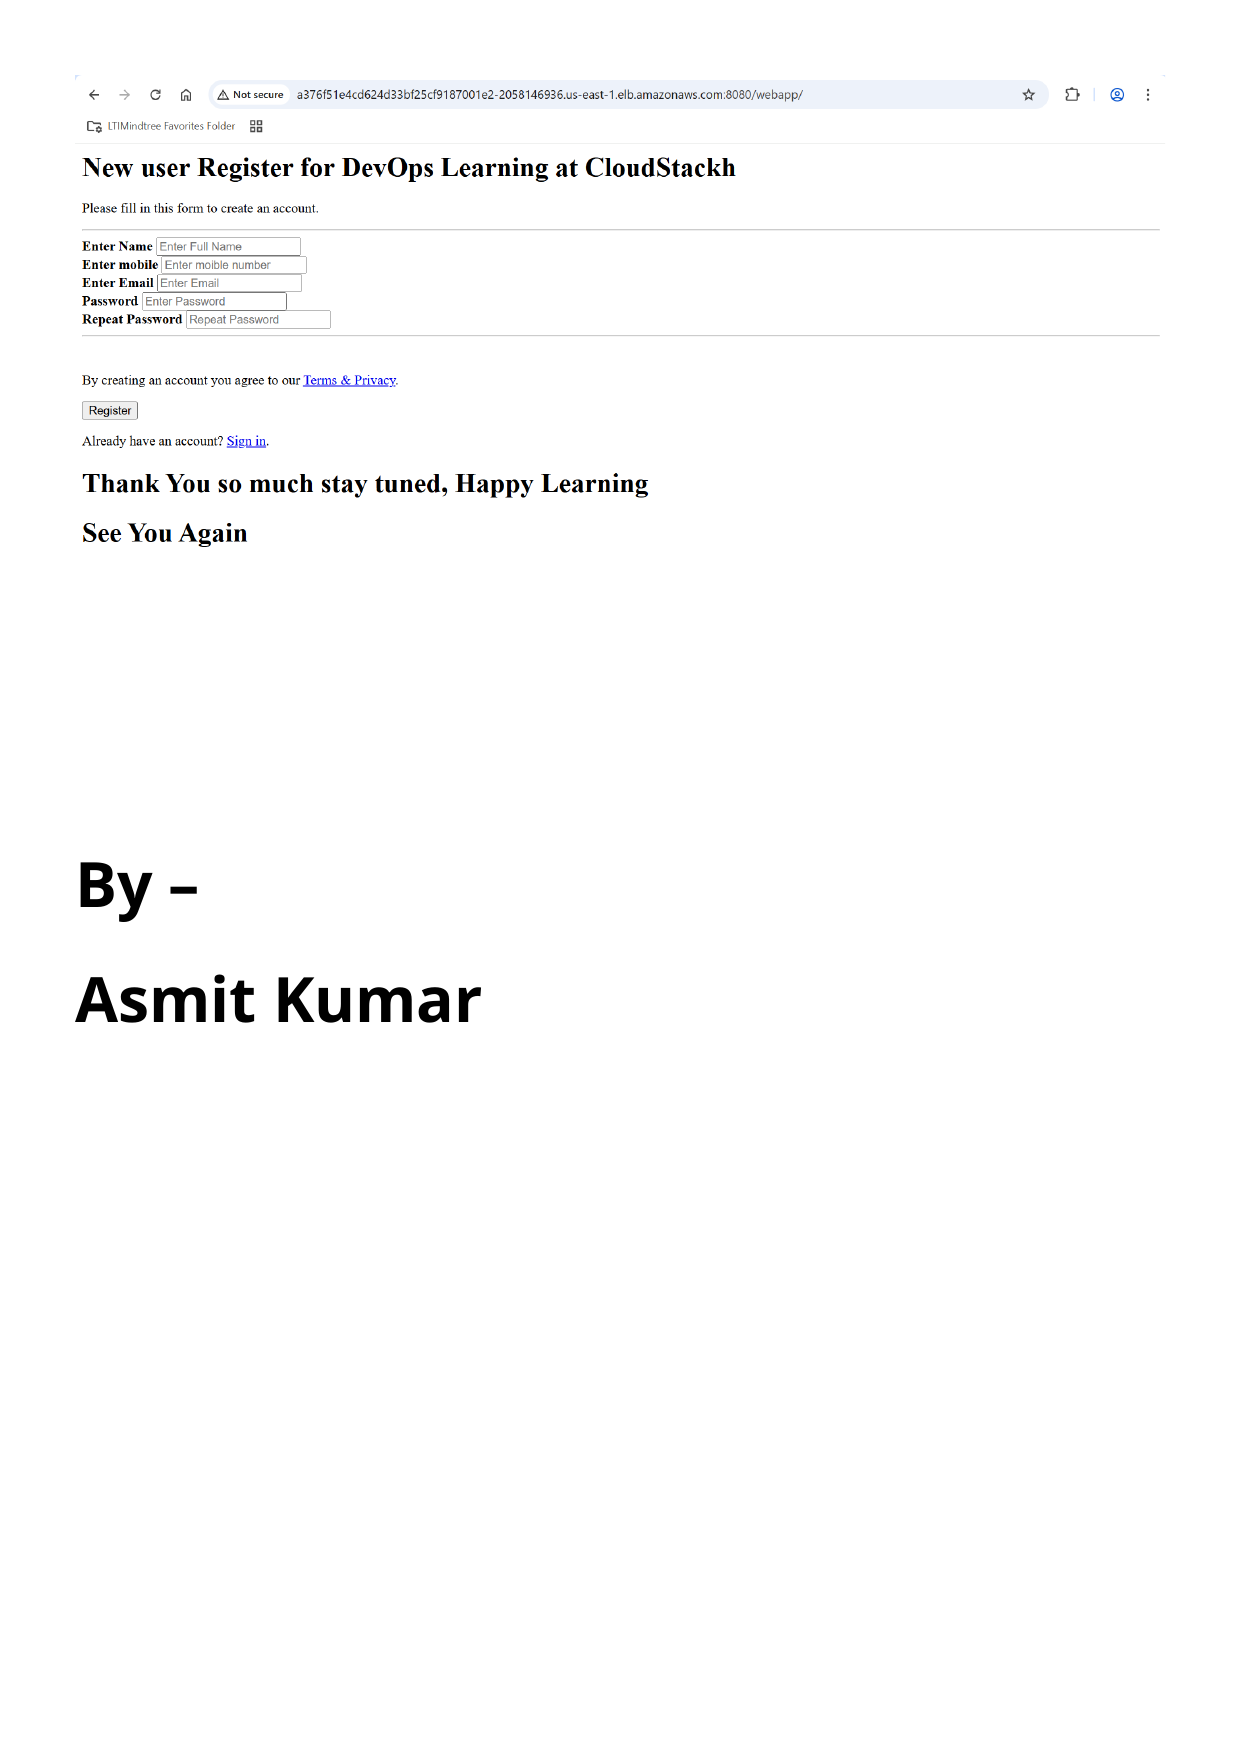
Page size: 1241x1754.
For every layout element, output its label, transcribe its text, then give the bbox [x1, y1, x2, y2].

text By – [75, 841, 1165, 926]
text Asmit Kumar [75, 955, 1165, 1041]
picture [75, 75, 1166, 593]
